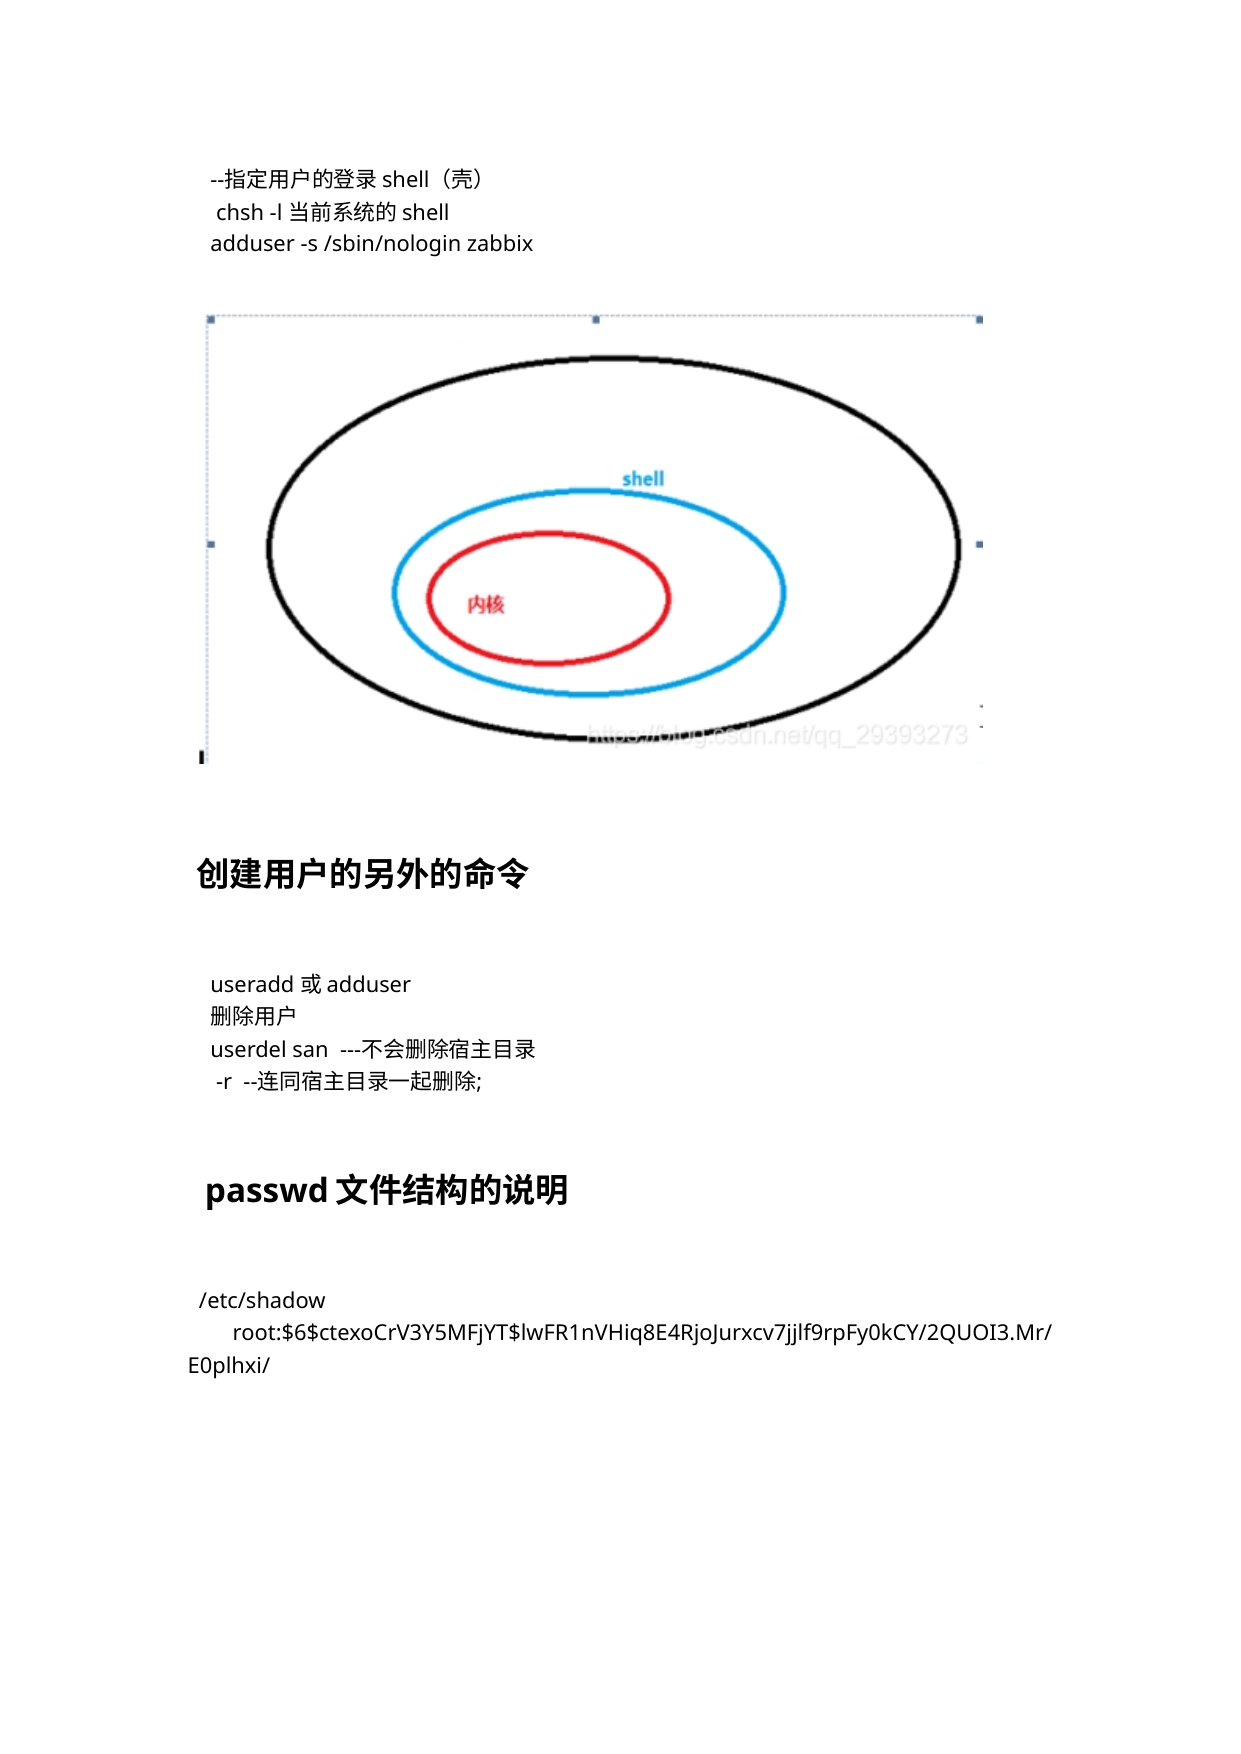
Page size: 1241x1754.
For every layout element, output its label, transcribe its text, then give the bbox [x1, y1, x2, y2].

text adduser -s /sbin/nologin zabbix [187, 227, 1053, 259]
text userdel san ---不会删除宿主目录 [187, 1031, 1053, 1064]
text chsh -l 当前系统的shell [187, 194, 1053, 227]
text -r --连同宿主目录一起删除; [187, 1064, 1053, 1096]
picture [198, 307, 983, 764]
text root:$6$ctexoCrV3Y5MFjYT$lwFR1nVHiq8E4RjoJurxcv7jjlf9rpFy0kCY/2QUOI3.Mr/E0plhxi/ [187, 1316, 1053, 1381]
subtitle passwd文件结构的说明 [187, 1156, 1053, 1221]
text useradd 或adduser [187, 966, 1053, 999]
text /etc/shadow [187, 1283, 1053, 1316]
subtitle 创建用户的另外的命令 [187, 839, 1053, 904]
text --指定用户的登录shell（壳） [187, 162, 1053, 194]
text 删除用户 [187, 999, 1053, 1031]
